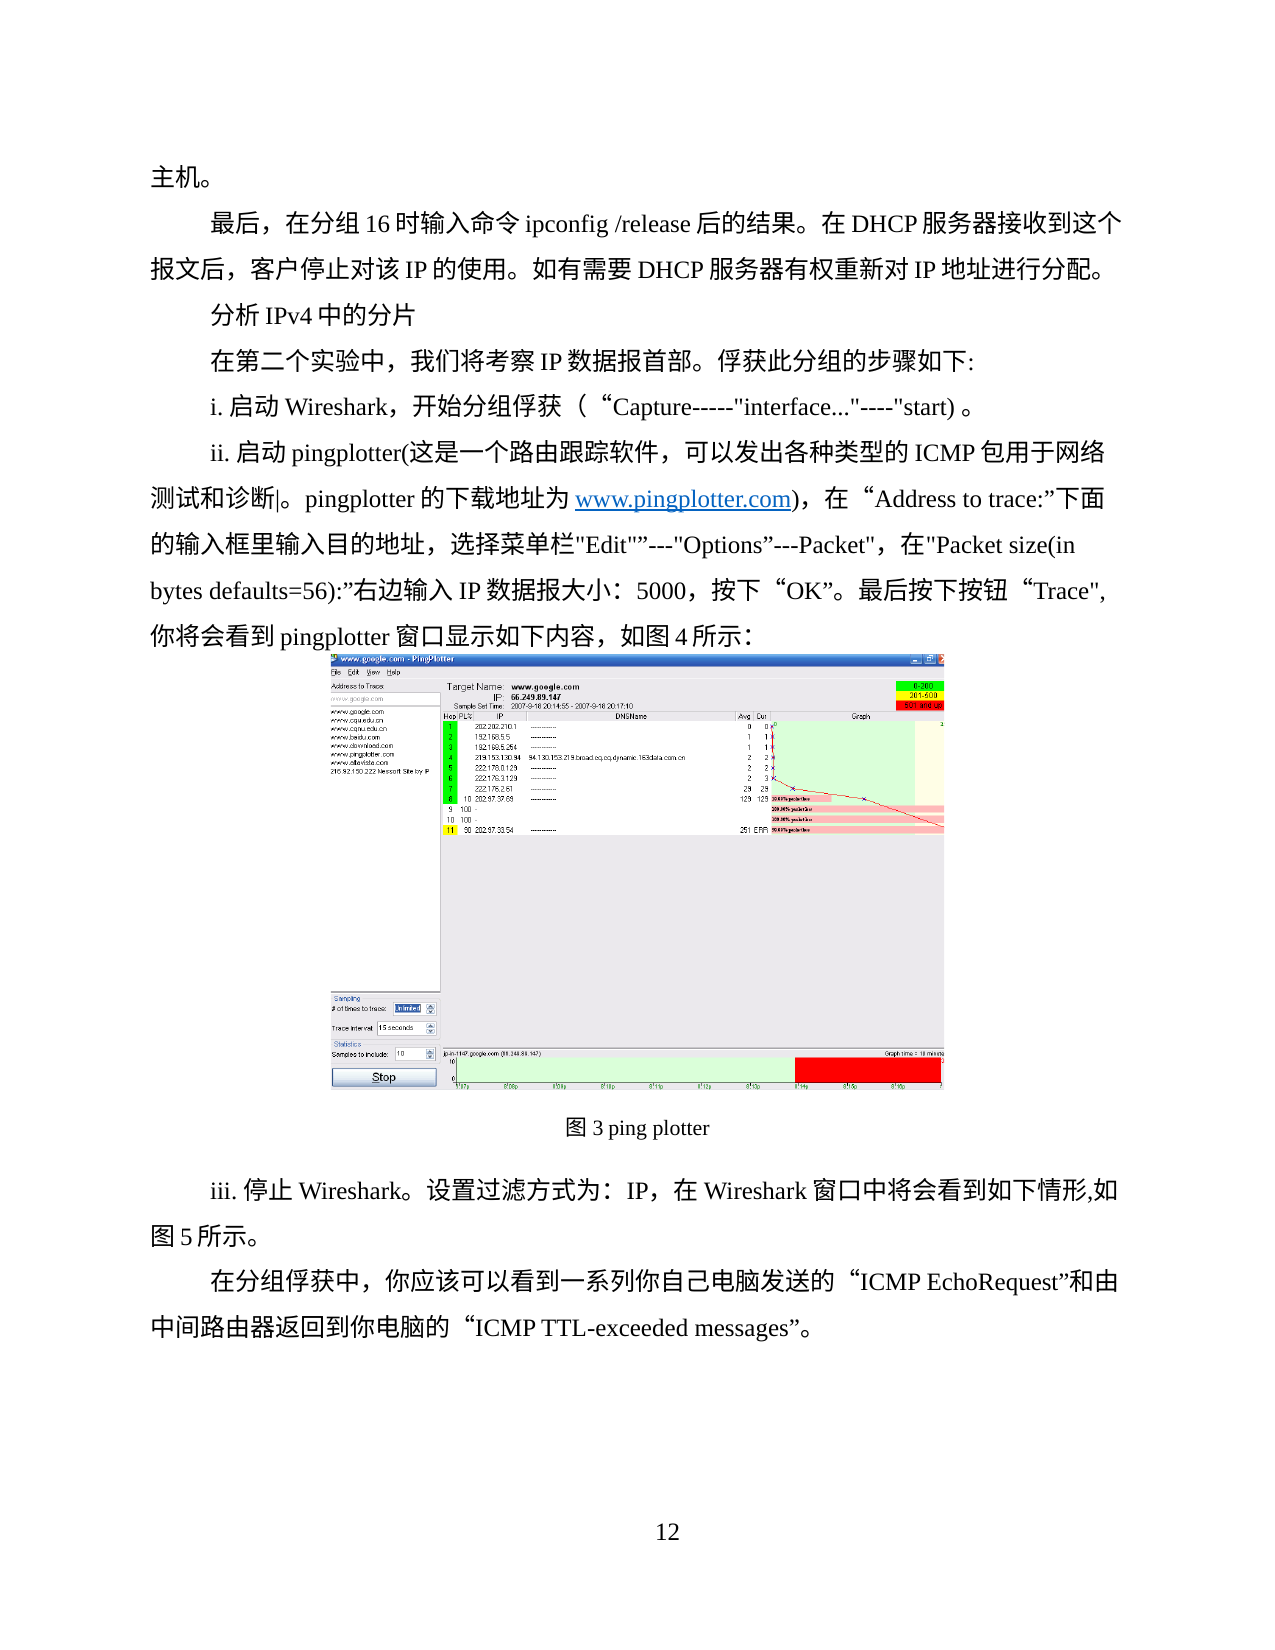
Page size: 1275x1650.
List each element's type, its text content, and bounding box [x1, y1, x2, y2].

text i. 启动Wireshark，开始分组俘获（“Capture-----"interface..."----"start) 。 [150, 379, 1125, 425]
text 最后，在分组16时输入命令ipconfig /release后的结果。在DHCP服务器接收到这个报文后，客户停止对该IP的使用。如有需要DHCP服务器有权重新对IP地址进行分配。 [150, 196, 1125, 287]
picture [330, 654, 945, 1090]
text iii. 停止Wireshark。设置过滤方式为：IP，在Wireshark窗口中将会看到如下情形,如图5所示。 [150, 1162, 1125, 1254]
text 分析IPv4中的分片 [150, 287, 1125, 333]
text 在第二个实验中，我们将考察IP数据报首部。俘获此分组的步骤如下: [150, 333, 1125, 379]
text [150, 150, 1125, 196]
text 在分组俘获中，你应该可以看到一系列你自己电脑发送的“ICMP EchoRequest”和由中间路由器返回到你电脑的“ICMP TTL-exceeded messages”。 [150, 1254, 1125, 1346]
text ii. 启动pingplotter(这是一个路由跟踪软件，可以发出各种类型的ICMP包用于网络测试和诊断|。pingplotter的下载地址为www.pingplotter.com)，在“Address to trace:”下面的输入框里输入目的地址，选择菜单栏"Edit"”---"Options”---Packet"，在"Packet size(in bytes defaults=56):”右边输入IP数据报大小：5000，按下“OK”。最后按下按钮“Trace",你将会看到pingplotter窗口显示如下内容，如图4所示： [150, 425, 1125, 654]
text 图 4 ping plotter [150, 1110, 1125, 1142]
